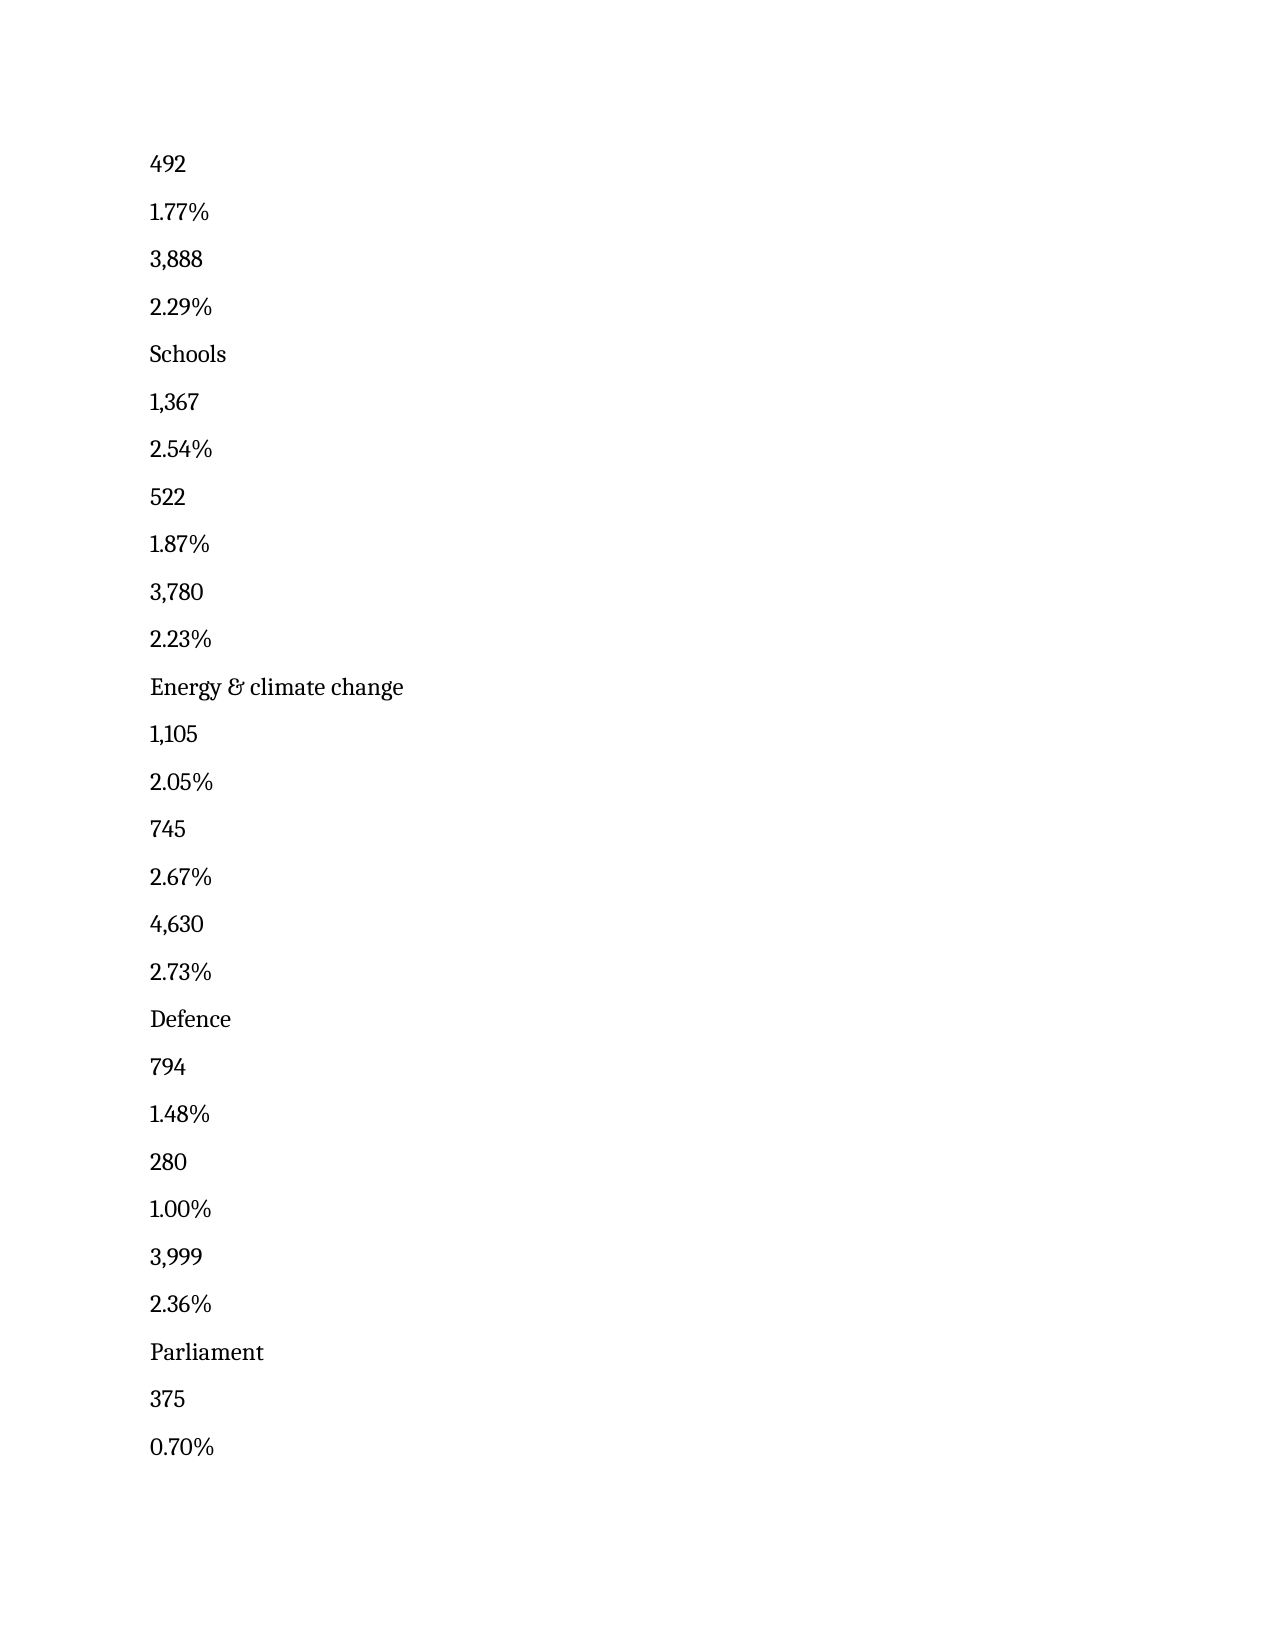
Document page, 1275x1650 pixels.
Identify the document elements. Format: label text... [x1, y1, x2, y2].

text 3,780 [150, 577, 1125, 606]
text 1.00% [150, 1195, 1125, 1224]
text 3,888 [150, 245, 1125, 274]
text 0.70% [150, 1432, 1125, 1461]
text Parliament [150, 1337, 1125, 1366]
text 2.73% [150, 957, 1125, 986]
text 3,999 [150, 1242, 1125, 1271]
text 2.29% [150, 292, 1125, 321]
text 492 [150, 150, 1125, 179]
text 2.36% [150, 1290, 1125, 1319]
text 1.48% [150, 1100, 1125, 1129]
text Energy & climate change [150, 672, 1125, 701]
text 2.23% [150, 625, 1125, 654]
text 2.05% [150, 767, 1125, 796]
text 1,105 [150, 720, 1125, 749]
text Defence [150, 1005, 1125, 1034]
text 1,367 [150, 387, 1125, 416]
text 4,630 [150, 910, 1125, 939]
text 2.67% [150, 862, 1125, 891]
text Schools [150, 340, 1125, 369]
text 2.54% [150, 435, 1125, 464]
text 280 [150, 1147, 1125, 1176]
text 794 [150, 1052, 1125, 1081]
text 1.87% [150, 530, 1125, 559]
text 522 [150, 482, 1125, 511]
text 1.77% [150, 197, 1125, 226]
text 745 [150, 815, 1125, 844]
text 375 [150, 1385, 1125, 1414]
